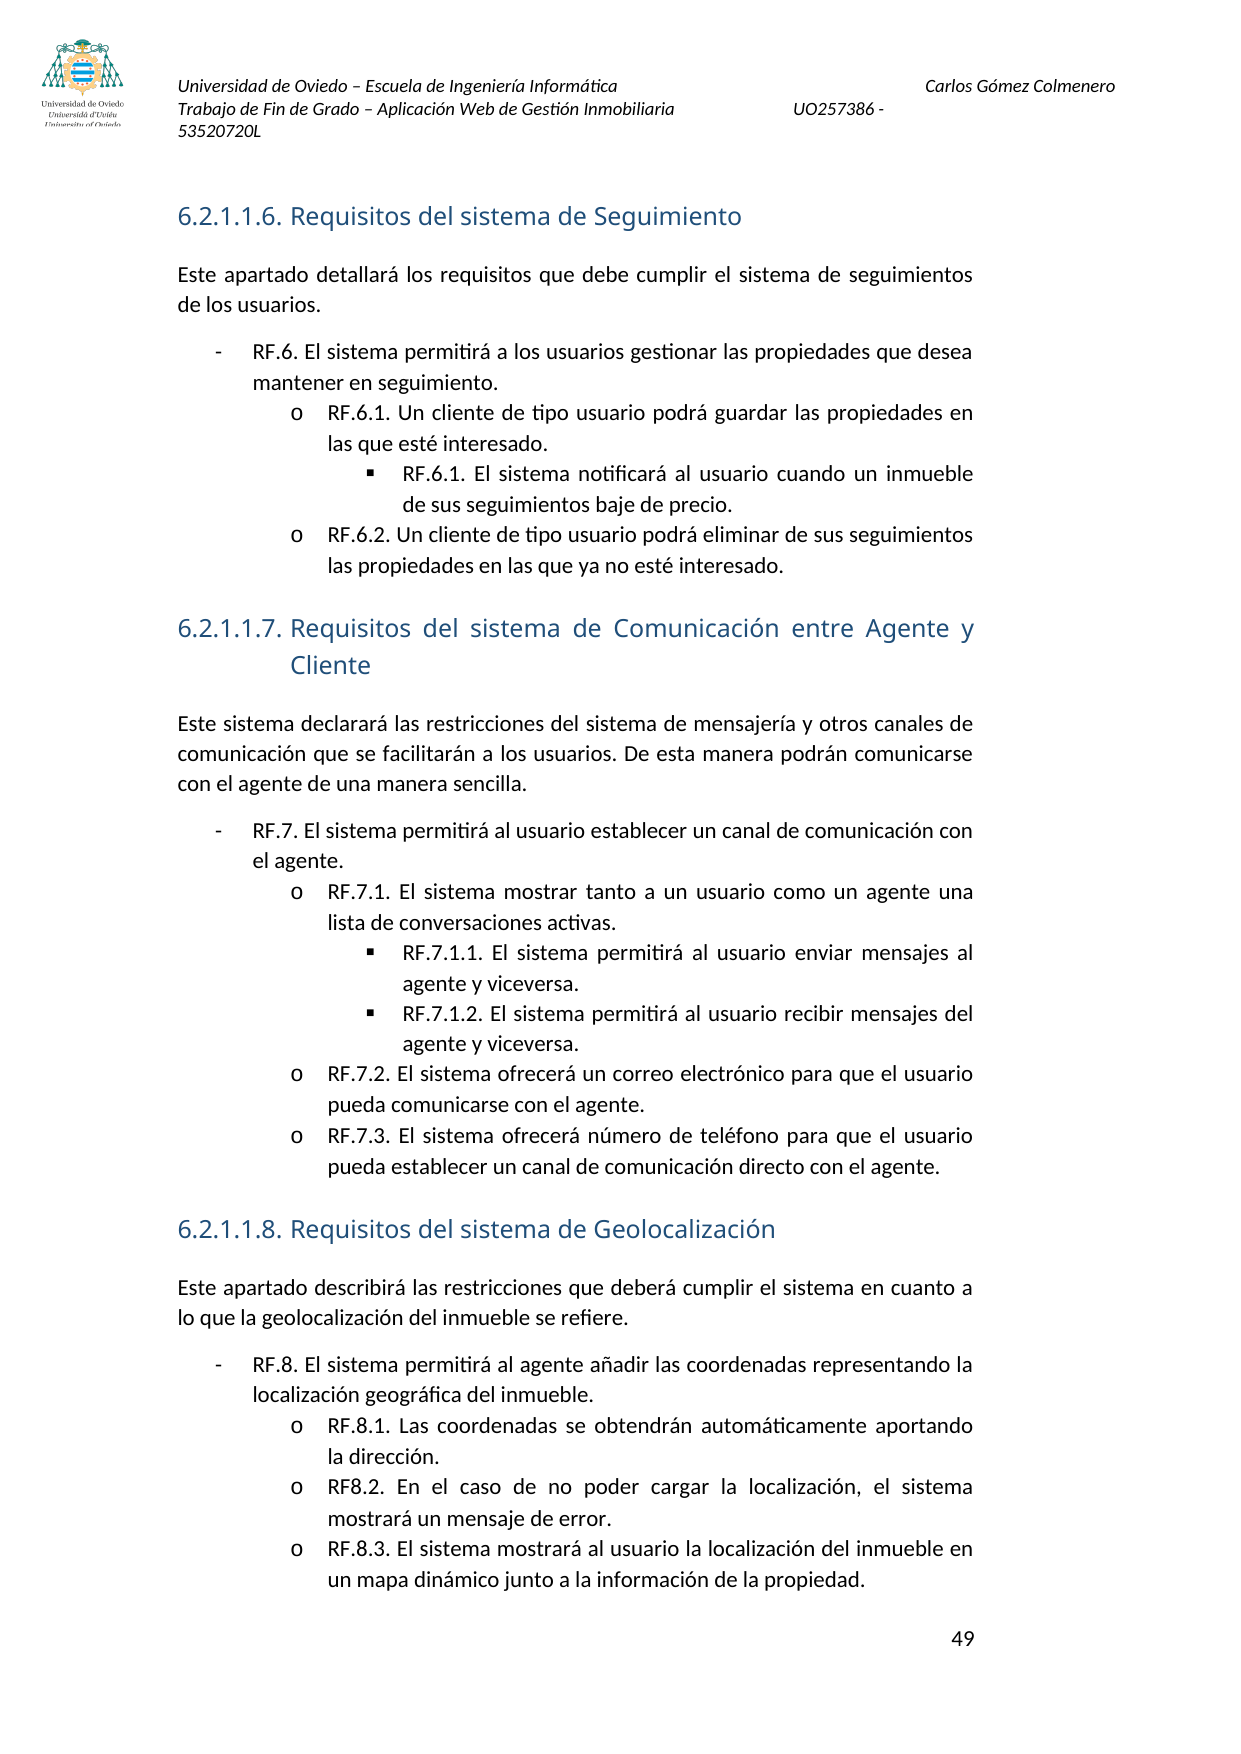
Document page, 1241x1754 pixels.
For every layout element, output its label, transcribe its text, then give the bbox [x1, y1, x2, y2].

list RF.8. El sistema permitirá al agente añadir las coordenadas representando la localización geográfica del inmueble. [215, 1350, 974, 1409]
list RF.7.1. El sistema mostrar tanto a un usuario como un agente una lista de conversaciones activas. [290, 877, 974, 936]
list RF.8.3. El sistema mostrará al usuario la localización del inmueble en un mapa dinámico junto a la información de la propiedad. [290, 1534, 974, 1593]
subtitle Requisitos del sistema de Geolocalización [177, 1212, 974, 1246]
subtitle Requisitos del sistema de Seguimiento [177, 199, 974, 233]
text Este apartado detallará los requisitos que debe cumplir el sistema de seguimientos de los usuarios. [177, 260, 974, 319]
list RF.8.1. Las coordenadas se obtendrán automáticamente aportando la dirección. [290, 1411, 974, 1470]
picture [36, 38, 124, 126]
list RF.7.1.2. El sistema permitirá al usuario recibir mensajes del agente y viceversa. [365, 999, 974, 1057]
list RF.6.1. El sistema notificará al usuario cuando un inmueble de sus seguimientos baje de precio. [365, 459, 974, 518]
list RF.7.2. El sistema ofrecerá un correo electrónico para que el usuario pueda comunicarse con el agente. [290, 1059, 974, 1119]
list RF.6.1. Un cliente de tipo usuario podrá guardar las propiedades en las que esté interesado. [290, 398, 974, 457]
list RF8.2. En el caso de no poder cargar la localización, el sistema mostrará un mensaje de error. [290, 1472, 974, 1532]
list RF.7.1.1. El sistema permitirá al usuario enviar mensajes al agente y viceversa. [365, 938, 974, 997]
text Este apartado describirá las restricciones que deberá cumplir el sistema en cuanto a lo que la geolocalización del inmueble se refiere. [177, 1273, 974, 1332]
list RF.6.2. Un cliente de tipo usuario podrá eliminar de sus seguimientos las propiedades en las que ya no esté interesado. [290, 520, 974, 579]
text Este sistema declarará las restricciones del sistema de mensajería y otros canales de comunicación que se facilitarán a los usuarios. De esta manera podrán comunicarse con el agente de una manera sencilla. [177, 709, 974, 798]
list RF.6. El sistema permitirá a los usuarios gestionar las propiedades que desea mantener en seguimiento. [215, 337, 974, 396]
subtitle Requisitos del sistema de Comunicación entre Agente y Cliente [177, 611, 974, 681]
list RF.7.3. El sistema ofrecerá número de teléfono para que el usuario pueda establecer un canal de comunicación directo con el agente. [290, 1121, 974, 1180]
list RF.7. El sistema permitirá al usuario establecer un canal de comunicación con el agente. [215, 816, 974, 875]
